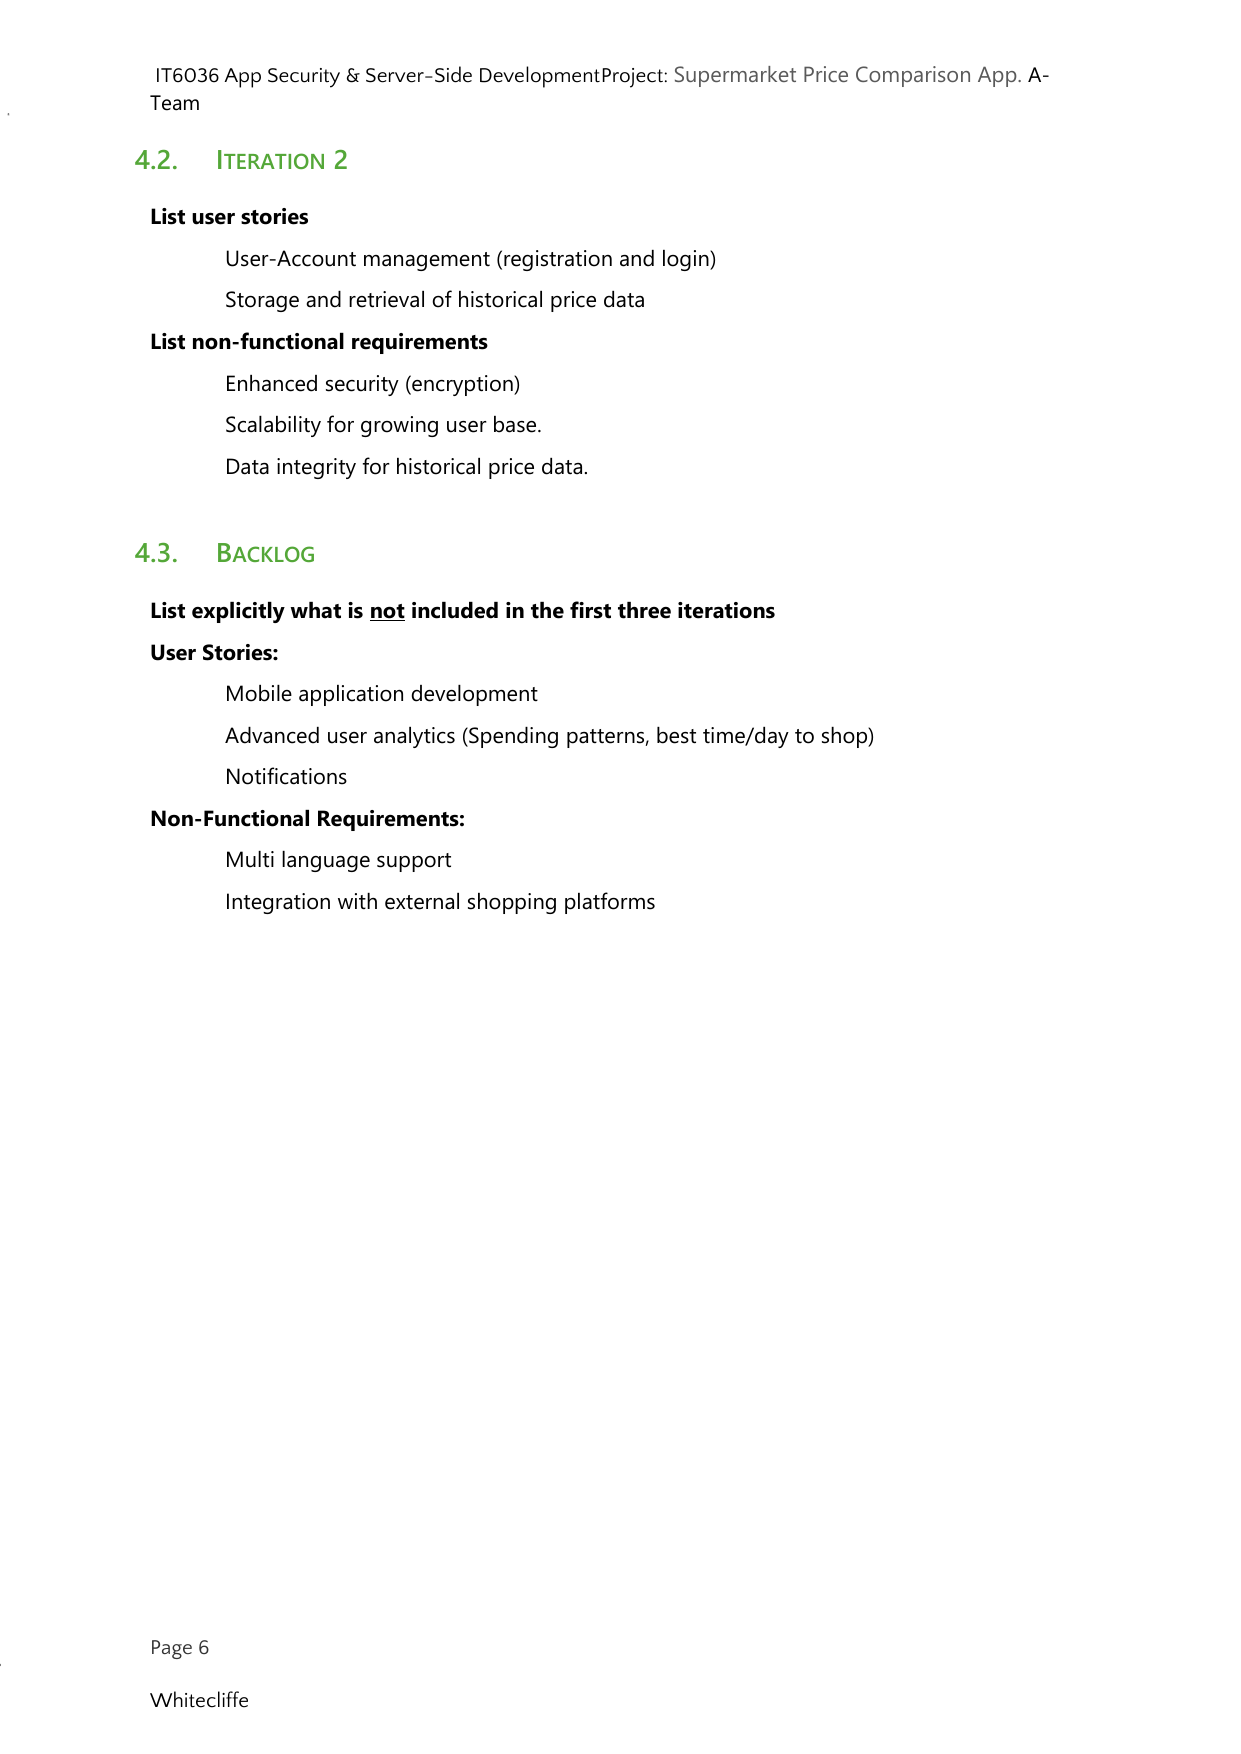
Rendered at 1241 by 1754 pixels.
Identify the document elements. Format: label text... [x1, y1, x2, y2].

text List user stories [150, 201, 1090, 230]
text Multi language support [150, 844, 1090, 873]
text User-Account management (registration and login) [150, 243, 1090, 272]
text Storage and retrieval of historical price data [150, 284, 1090, 313]
text List non-functional requirements [150, 326, 1090, 355]
text Integration with external shopping platforms [150, 886, 1090, 915]
text Data integrity for historical price data. [150, 451, 1090, 479]
text User Stories: [150, 636, 1090, 665]
text Advanced user analytics (Spending patterns, best time/day to shop) [150, 719, 1090, 748]
subtitle Iteration 2 [178, 140, 1090, 176]
text Enhanced security (encryption) [150, 367, 1090, 396]
text Scalability for growing user base. [150, 409, 1090, 438]
text Mobile application development [150, 678, 1090, 707]
text Non-Functional Requirements: [150, 802, 1090, 832]
text List explicitly what is not included in the first three iterations [150, 595, 1090, 624]
text Notifications [150, 761, 1090, 790]
subtitle Backlog [178, 534, 1090, 570]
